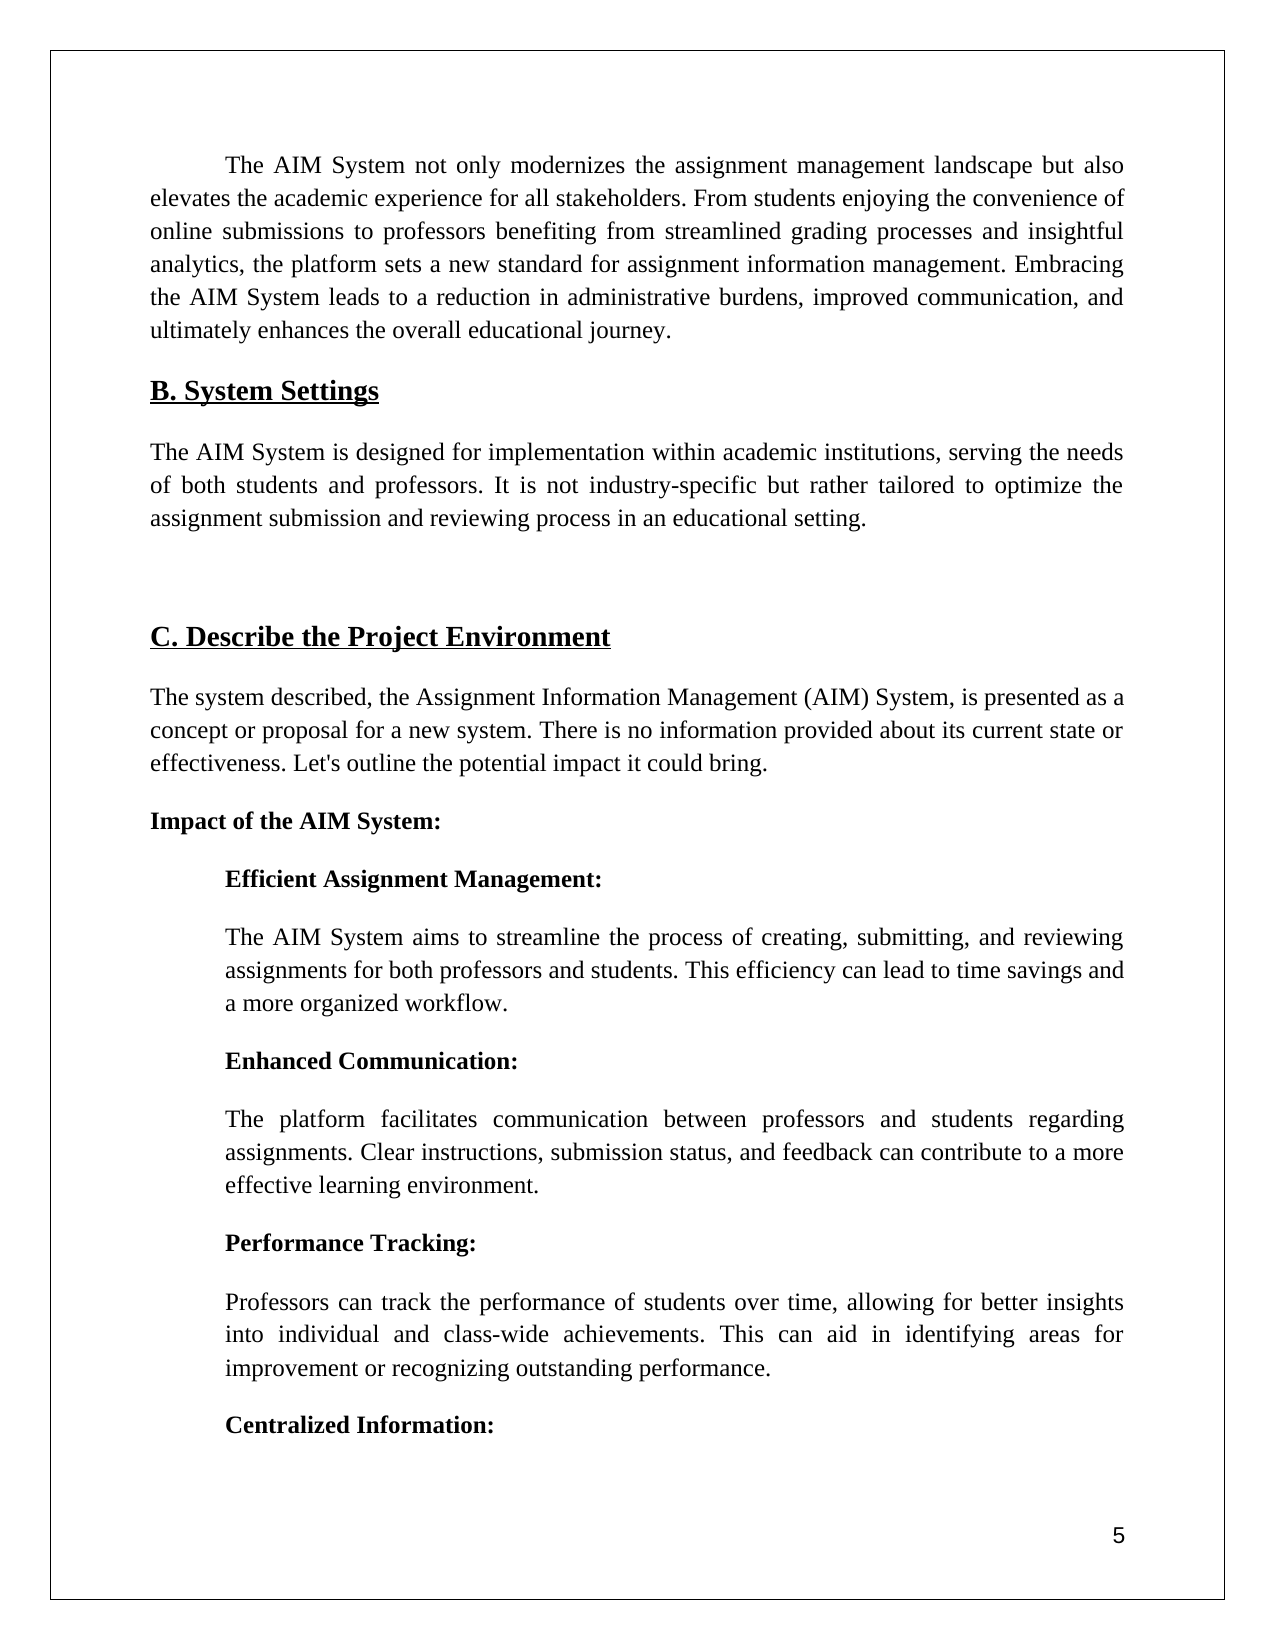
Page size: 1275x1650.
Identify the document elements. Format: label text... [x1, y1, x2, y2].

text Efficient Assignment Management: [225, 864, 1125, 893]
text Enhanced Communication: [225, 1046, 1125, 1075]
text The AIM System is designed for implementation within academic institutions, serving the needs of both students and professors. It is not industry-specific but rather tailored to optimize the assignment submission and reviewing process in an educational setting. [150, 437, 1125, 531]
text Centralized Information: [225, 1411, 1125, 1439]
text B. System Settings [150, 373, 1125, 407]
text Professors can track the performance of students over time, allowing for better insights into individual and class-wide achievements. This can aid in identifying areas for improvement or recognizing outstanding performance. [225, 1287, 1125, 1381]
text The system described, the Assignment Information Management (AIM) System, is presented as a concept or proposal for a new system. There is no information provided about its current state or effectiveness. Let's outline the potential impact it could bring. [150, 682, 1125, 777]
text Performance Tracking: [225, 1228, 1125, 1257]
text The AIM System not only modernizes the assignment management landscape but also elevates the academic experience for all stakeholders. From students enjoying the convenience of online submissions to professors benefiting from streamlined grading processes and insightful analytics, the platform sets a new standard for assignment information management. Embracing the AIM System leads to a reduction in administrative burdens, improved communication, and ultimately enhances the overall educational journey. [150, 150, 1125, 344]
text The platform facilitates communication between professors and students regarding assignments. Clear instructions, submission status, and feedback can contribute to a more effective learning environment. [225, 1104, 1125, 1199]
text C. Describe the Project Environment [150, 619, 1125, 652]
text The AIM System aims to streamline the process of creating, submitting, and reviewing assignments for both professors and students. This efficiency can lead to time savings and a more organized workflow. [225, 922, 1125, 1017]
text Impact of the AIM System: [150, 806, 1125, 835]
